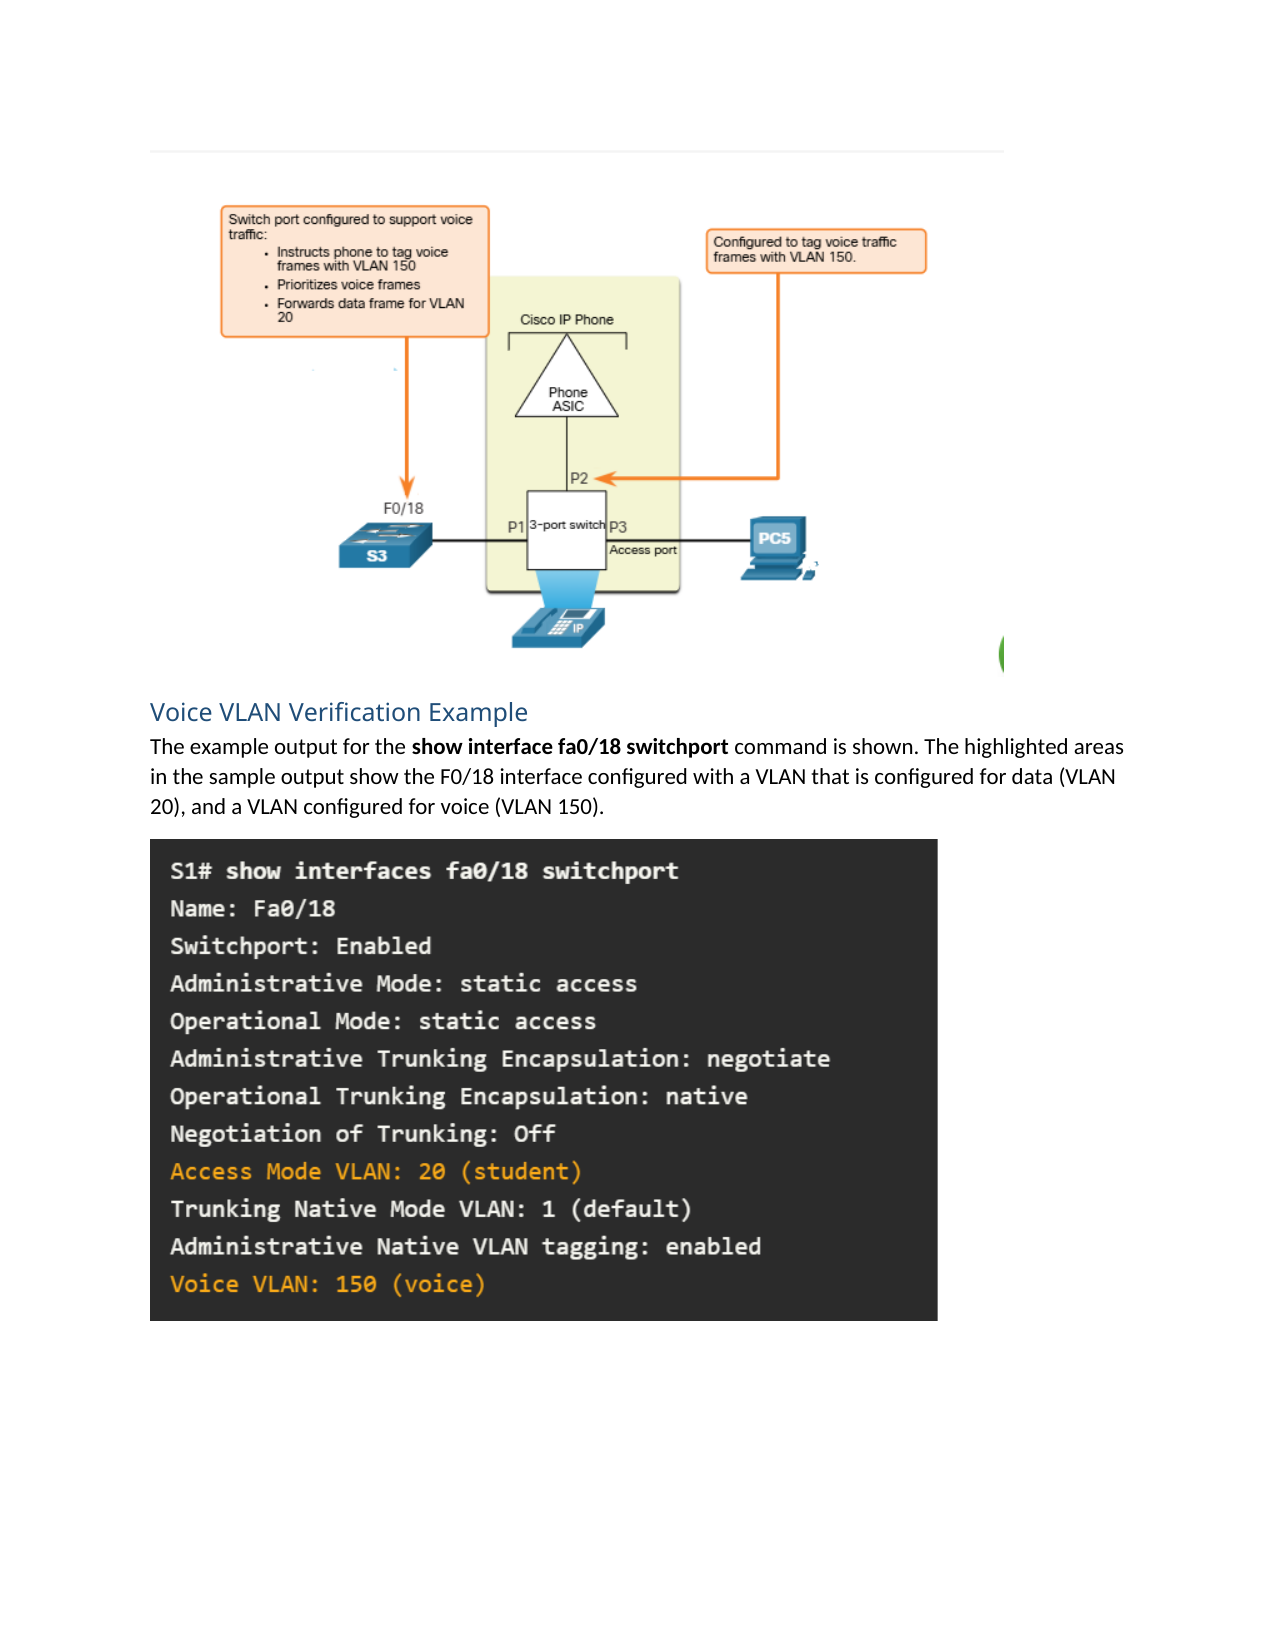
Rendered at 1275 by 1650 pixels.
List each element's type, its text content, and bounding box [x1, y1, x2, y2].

picture [150, 150, 1004, 677]
text The example output for the show interface fa0/18 switchport command is shown. The highlighted areas in the sample output show the F0/18 interface configured with a VLAN that is configured for data (VLAN 20), and a VLAN configured for voice (VLAN 150). [150, 732, 1125, 820]
picture [150, 839, 938, 1321]
subtitle Voice VLAN Verification Example [150, 695, 1125, 729]
